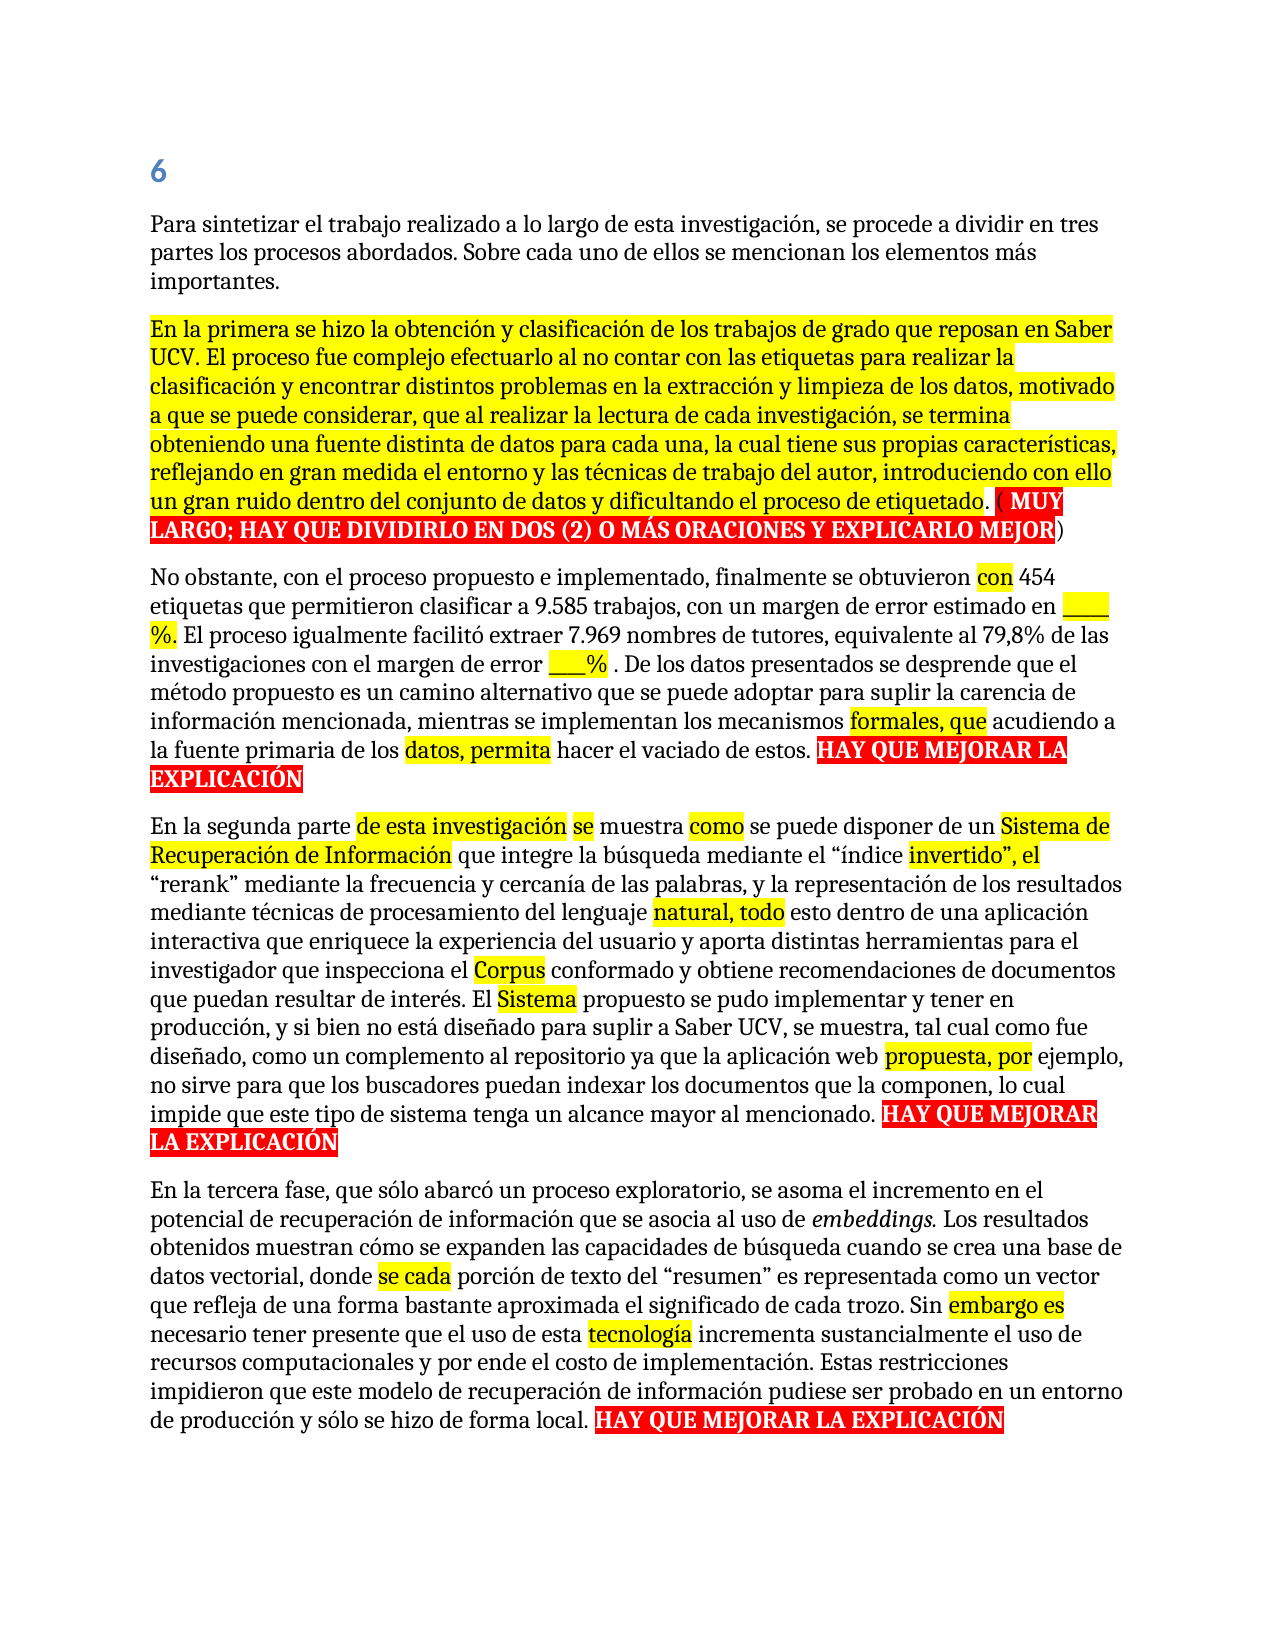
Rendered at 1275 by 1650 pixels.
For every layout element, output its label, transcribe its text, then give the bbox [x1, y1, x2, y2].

subtitle 6 Conclusiones: [150, 150, 1125, 191]
text En la primera se hizo la obtención y clasificación de los trabajos de grado que reposan en Saber UCV. El proceso fue complejo efectuarlo al no contar con las etiquetas para realizar la clasificación y encontrar distintos problemas en la extracción y limpieza de los datos, motivado a que se puede considerar, que al realizar la lectura de cada investigación, se termina obteniendo una fuente distinta de datos para cada una, la cual tiene sus propias características, reflejando en gran medida el entorno y las técnicas de trabajo del autor, introduciendo con ello un gran ruido dentro del conjunto de datos y dificultando el proceso de etiquetado. ( MUY LARGO; HAY QUE DIVIDIRLO EN DOS (2) O MÁS ORACIONES Y EXPLICARLO MEJOR) [150, 314, 1125, 544]
text Para sintetizar el trabajo realizado a lo largo de esta investigación, se procede a dividir en tres partes los procesos abordados. Sobre cada uno de ellos se mencionan los elementos más importantes. [150, 209, 1125, 296]
text En la segunda parte de esta investigación se muestra como se puede disponer de un Sistema de Recuperación de Información que integre la búsqueda mediante el “índice invertido”, el “rerank” mediante la frecuencia y cercanía de las palabras, y la representación de los resultados mediante técnicas de procesamiento del lenguaje natural, todo esto dentro de una aplicación interactiva que enriquece la experiencia del usuario y aporta distintas herramientas para el investigador que inspecciona el Corpus conformado y obtiene recomendaciones de documentos que puedan resultar de interés. El Sistema propuesto se pudo implementar y tener en producción, y si bien no está diseñado para suplir a Saber UCV, se muestra, tal cual como fue diseñado, como un complemento al repositorio ya que la aplicación web propuesta, por ejemplo, no sirve para que los buscadores puedan indexar los documentos que la componen, lo cual impide que este tipo de sistema tenga un alcance mayor al mencionado. HAY QUE MEJORAR LA EXPLICACIÓN [150, 812, 1125, 1157]
text No obstante, con el proceso propuesto e implementado, finalmente se obtuvieron con 454 etiquetas que permitieron clasificar a 9.585 trabajos, con un margen de error estimado en _____ %. El proceso igualmente facilitó extraer 7.969 nombres de tutores, equivalente al 79,8% de las investigaciones con el margen de error ____% . De los datos presentados se desprende que el método propuesto es un camino alternativo que se puede adoptar para suplir la carencia de información mencionada, mientras se implementan los mecanismos formales, que acudiendo a la fuente primaria de los datos, permita hacer el vaciado de estos. HAY QUE MEJORAR LA EXPLICACIÓN [150, 563, 1125, 793]
text En la tercera fase, que sólo abarcó un proceso exploratorio, se asoma el incremento en el potencial de recuperación de información que se asocia al uso de embeddings. Los resultados obtenidos muestran cómo se expanden las capacidades de búsqueda cuando se crea una base de datos vectorial, donde se cada porción de texto del “resumen” es representada como un vector que refleja de una forma bastante aproximada el significado de cada trozo. Sin embargo es necesario tener presente que el uso de esta tecnología incrementa sustancialmente el uso de recursos computacionales y por ende el costo de implementación. Estas restricciones impidieron que este modelo de recuperación de información pudiese ser probado en un entorno de producción y sólo se hizo de forma local. HAY QUE MEJORAR LA EXPLICACIÓN [150, 1176, 1125, 1434]
